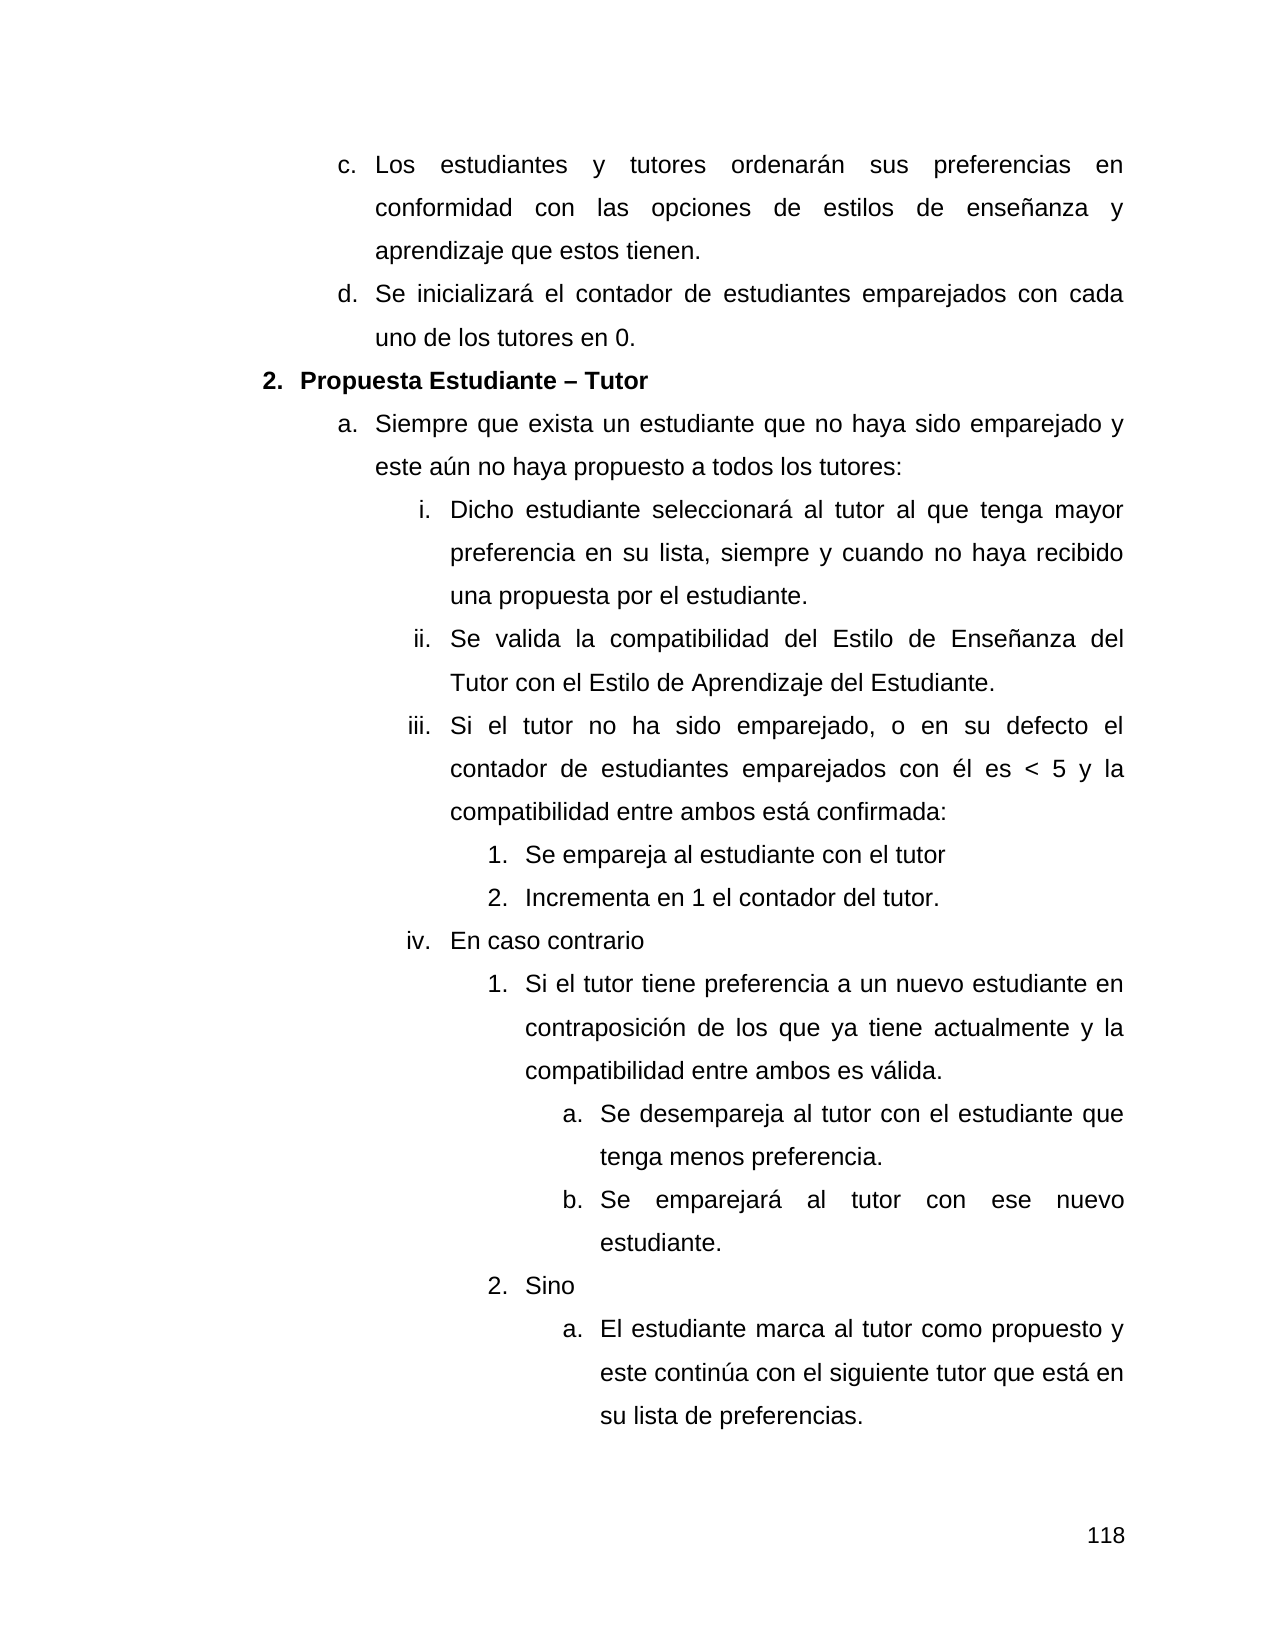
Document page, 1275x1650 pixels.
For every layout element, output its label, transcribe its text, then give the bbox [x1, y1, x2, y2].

list Los estudiantes y tutores ordenarán sus preferencias en conformidad con las opciones de estilos de enseñanza y aprendizaje que estos tienen. [337, 150, 1125, 265]
list Se empareja al estudiante con el tutor [487, 840, 1125, 869]
list Sino [487, 1271, 1125, 1300]
list Dicho estudiante seleccionará al tutor al que tenga mayor preferencia en su lista, siempre y cuando no haya recibido una propuesta por el estudiante. [431, 495, 1125, 610]
list Propuesta Estudiante – Tutor [262, 366, 1125, 394]
list Siempre que exista un estudiante que no haya sido emparejado y este aún no haya propuesto a todos los tutores: [337, 409, 1125, 481]
list Se valida la compatibilidad del Estilo de Enseñanza del Tutor con el Estilo de Aprendizaje del Estudiante. [431, 624, 1125, 696]
list Se inicializará el contador de estudiantes emparejados con cada uno de los tutores en 0. [337, 279, 1125, 351]
list Si el tutor tiene preferencia a un nuevo estudiante en contraposición de los que ya tiene actualmente y la compatibilidad entre ambos es válida. [487, 969, 1125, 1084]
list Incrementa en 1 el contador del tutor. [487, 883, 1125, 912]
list El estudiante marca al tutor como propuesto y este continúa con el siguiente tutor que está en su lista de preferencias. [562, 1314, 1125, 1429]
list Si el tutor no ha sido emparejado, o en su defecto el contador de estudiantes emparejados con él es < 5 y la compatibilidad entre ambos está confirmada: [431, 711, 1125, 826]
list Se emparejará al tutor con ese nuevo estudiante. [562, 1185, 1125, 1257]
list En caso contrario [431, 926, 1125, 955]
list Se desempareja al tutor con el estudiante que tenga menos preferencia. [562, 1099, 1125, 1171]
